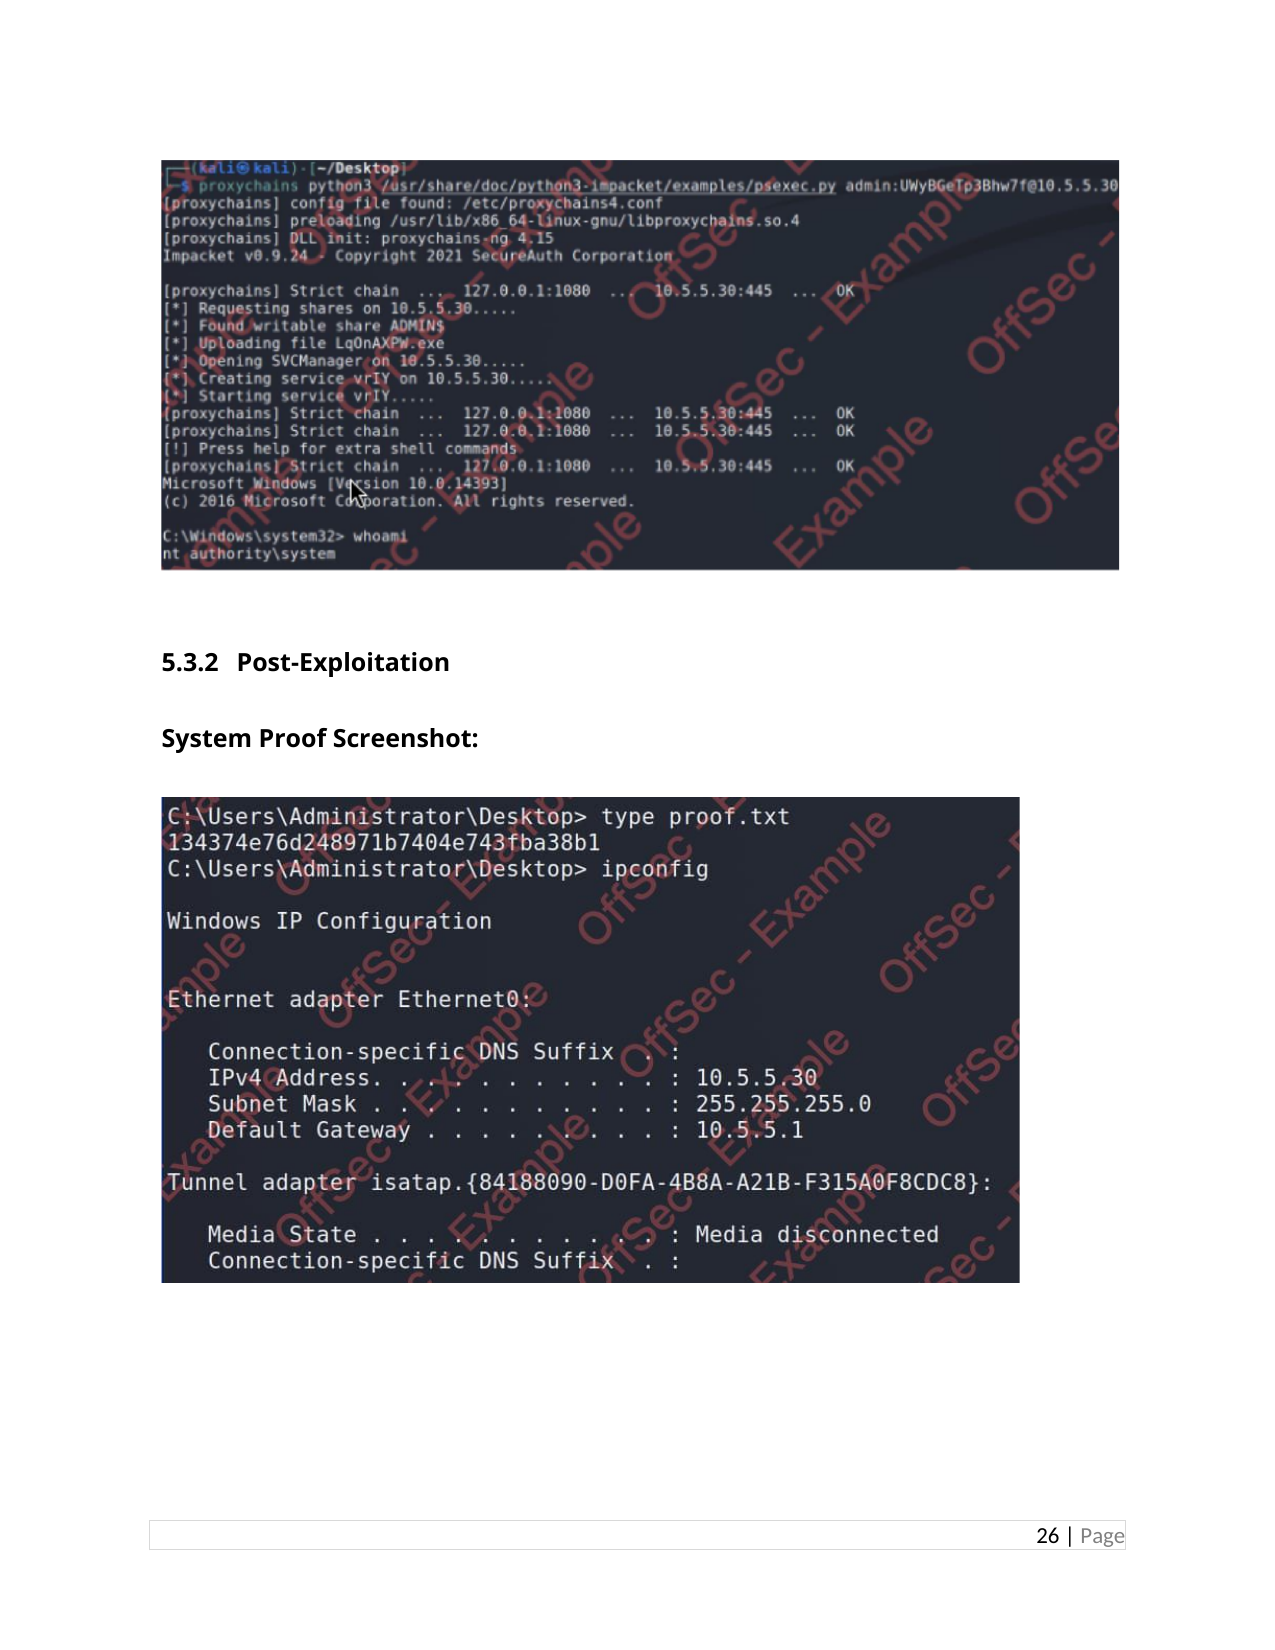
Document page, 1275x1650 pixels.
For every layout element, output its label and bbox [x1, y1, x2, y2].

table_cell [154, 152, 1126, 1305]
picture [161, 160, 1120, 574]
picture [161, 797, 1020, 1283]
